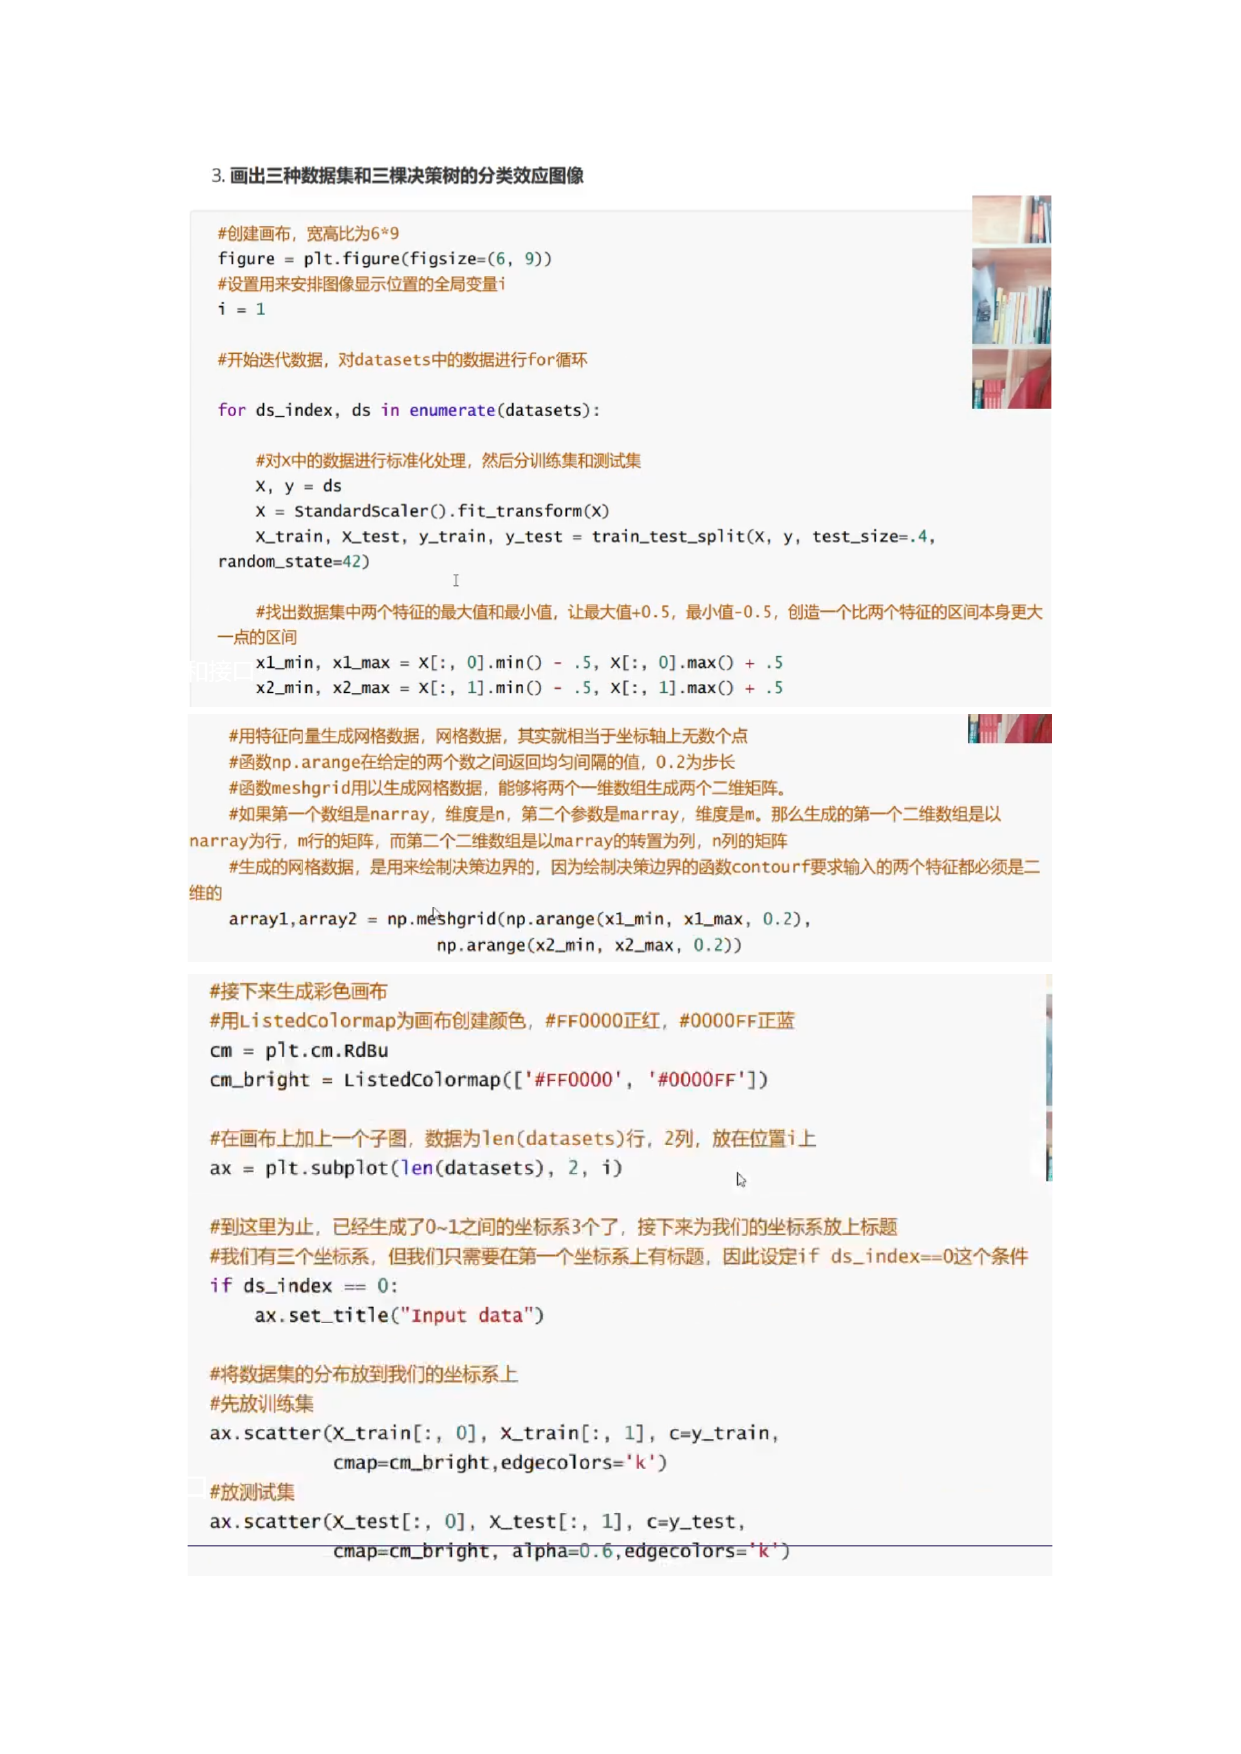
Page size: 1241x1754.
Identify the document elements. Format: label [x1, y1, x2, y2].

picture [187, 714, 1052, 962]
picture [187, 162, 1052, 707]
picture [187, 974, 1053, 1576]
